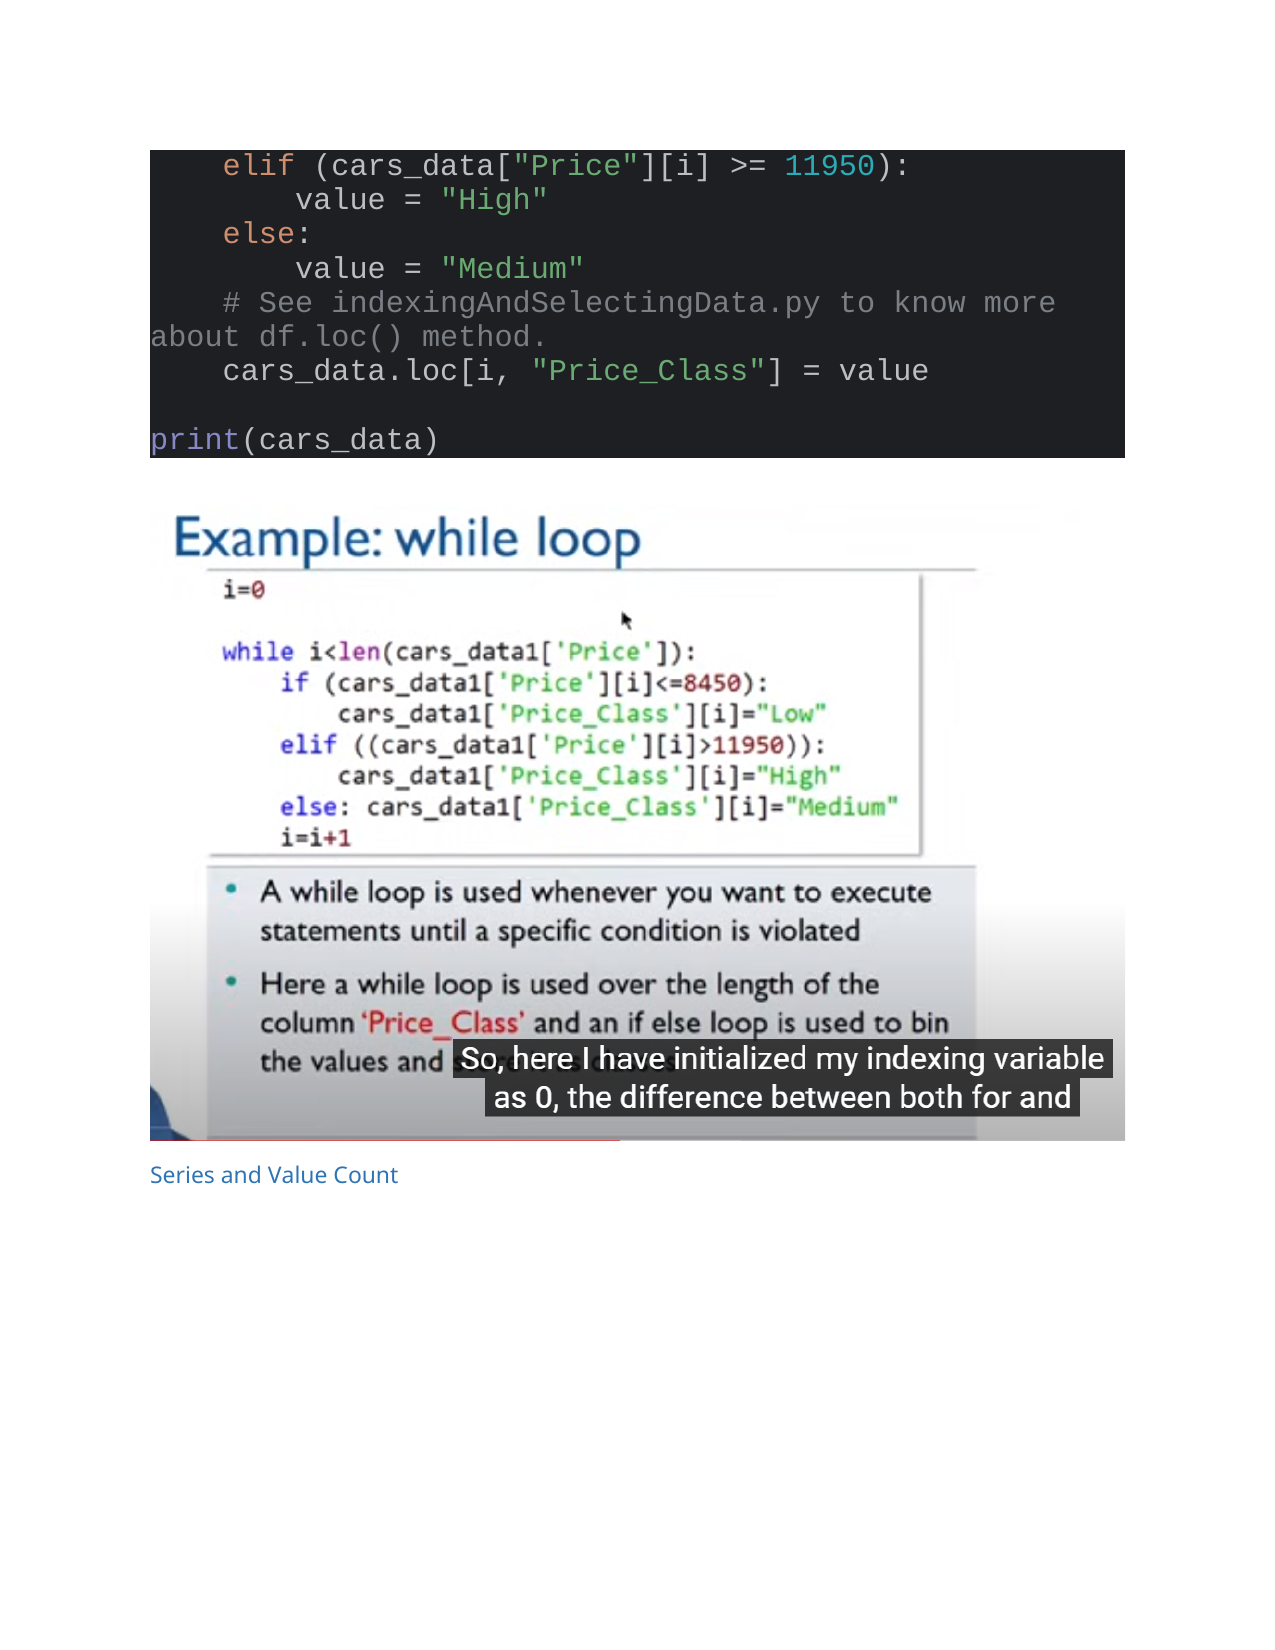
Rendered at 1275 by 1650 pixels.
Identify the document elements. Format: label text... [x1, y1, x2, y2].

picture [150, 505, 1125, 1141]
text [150, 150, 1125, 458]
subtitle Series and Value Count [150, 1159, 1125, 1190]
